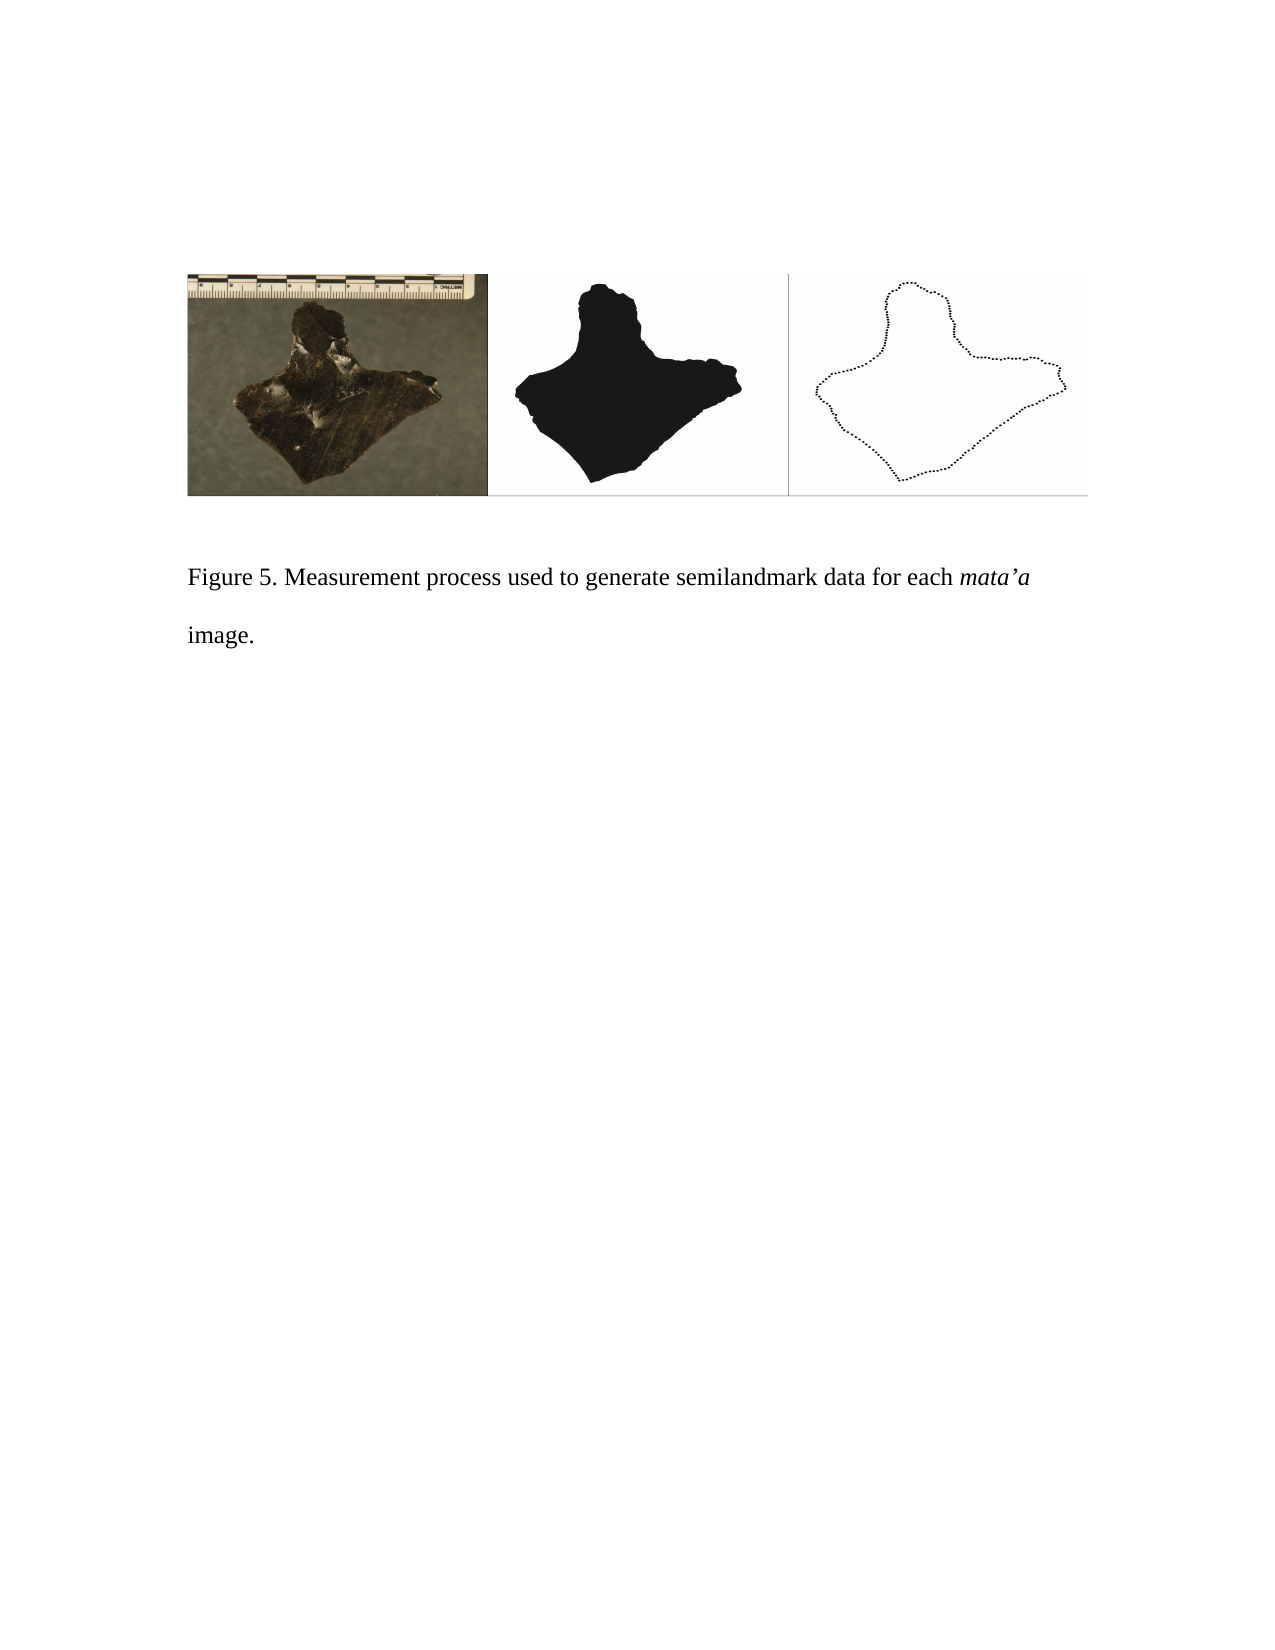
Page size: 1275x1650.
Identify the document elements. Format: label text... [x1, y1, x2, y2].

picture [187, 245, 1088, 516]
text Figure 5. Measurement process used to generate semilandmark data for each mata’a image. [187, 562, 1087, 649]
